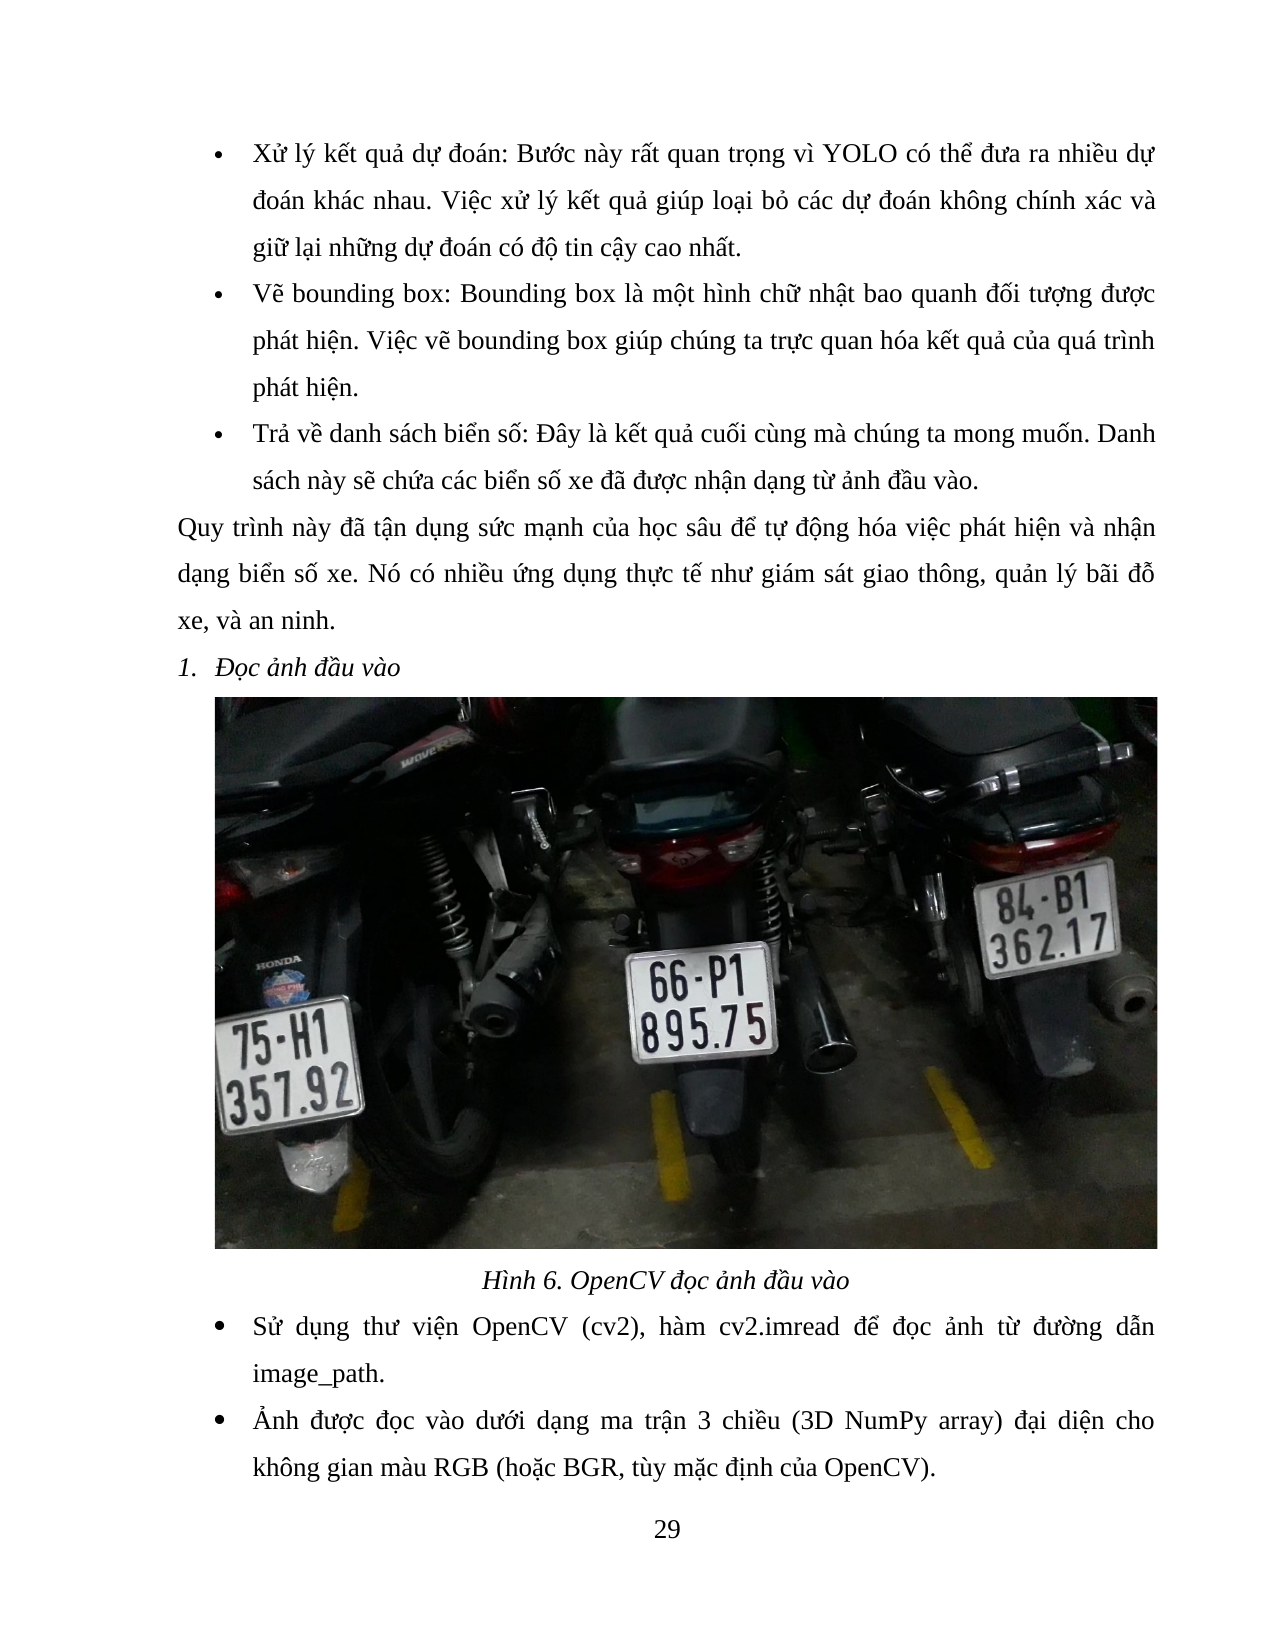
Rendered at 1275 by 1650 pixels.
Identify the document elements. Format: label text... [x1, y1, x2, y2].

text Quy trình này đã tận dụng sức mạnh của học sâu để tự động hóa việc phát hiện và nhận dạng biển số xe. Nó có nhiều ứng dụng thực tế như giám sát giao thông, quản lý bãi đỗ xe, và an ninh. [177, 511, 1157, 635]
list Xử lý kết quả dự đoán: Bước này rất quan trọng vì YOLO có thể đưa ra nhiều dự đoán khác nhau. Việc xử lý kết quả giúp loại bỏ các dự đoán không chính xác và giữ lại những dự đoán có độ tin cậy cao nhất. [215, 137, 1157, 262]
text Hình 6. OpenCV đọc ảnh đầu vào [177, 1264, 1157, 1295]
list Ảnh được đọc vào dưới dạng ma trận 3 chiều (3D NumPy array) đại diện cho không gian màu RGB (hoặc BGR, tùy mặc định của OpenCV). [215, 1404, 1157, 1482]
list Đọc ảnh đầu vào [177, 651, 1157, 682]
list Trả về danh sách biển số: Đây là kết quả cuối cùng mà chúng ta mong muốn. Danh sách này sẽ chứa các biển số xe đã được nhận dạng từ ảnh đầu vào. [215, 417, 1157, 495]
picture [214, 697, 1158, 1249]
list Sử dụng thư viện OpenCV (cv2), hàm cv2.imread để đọc ảnh từ đường dẫn image_path. [215, 1311, 1157, 1388]
list Vẽ bounding box: Bounding box là một hình chữ nhật bao quanh đối tượng được phát hiện. Việc vẽ bounding box giúp chúng ta trực quan hóa kết quả của quá trình phát hiện. [215, 277, 1157, 402]
